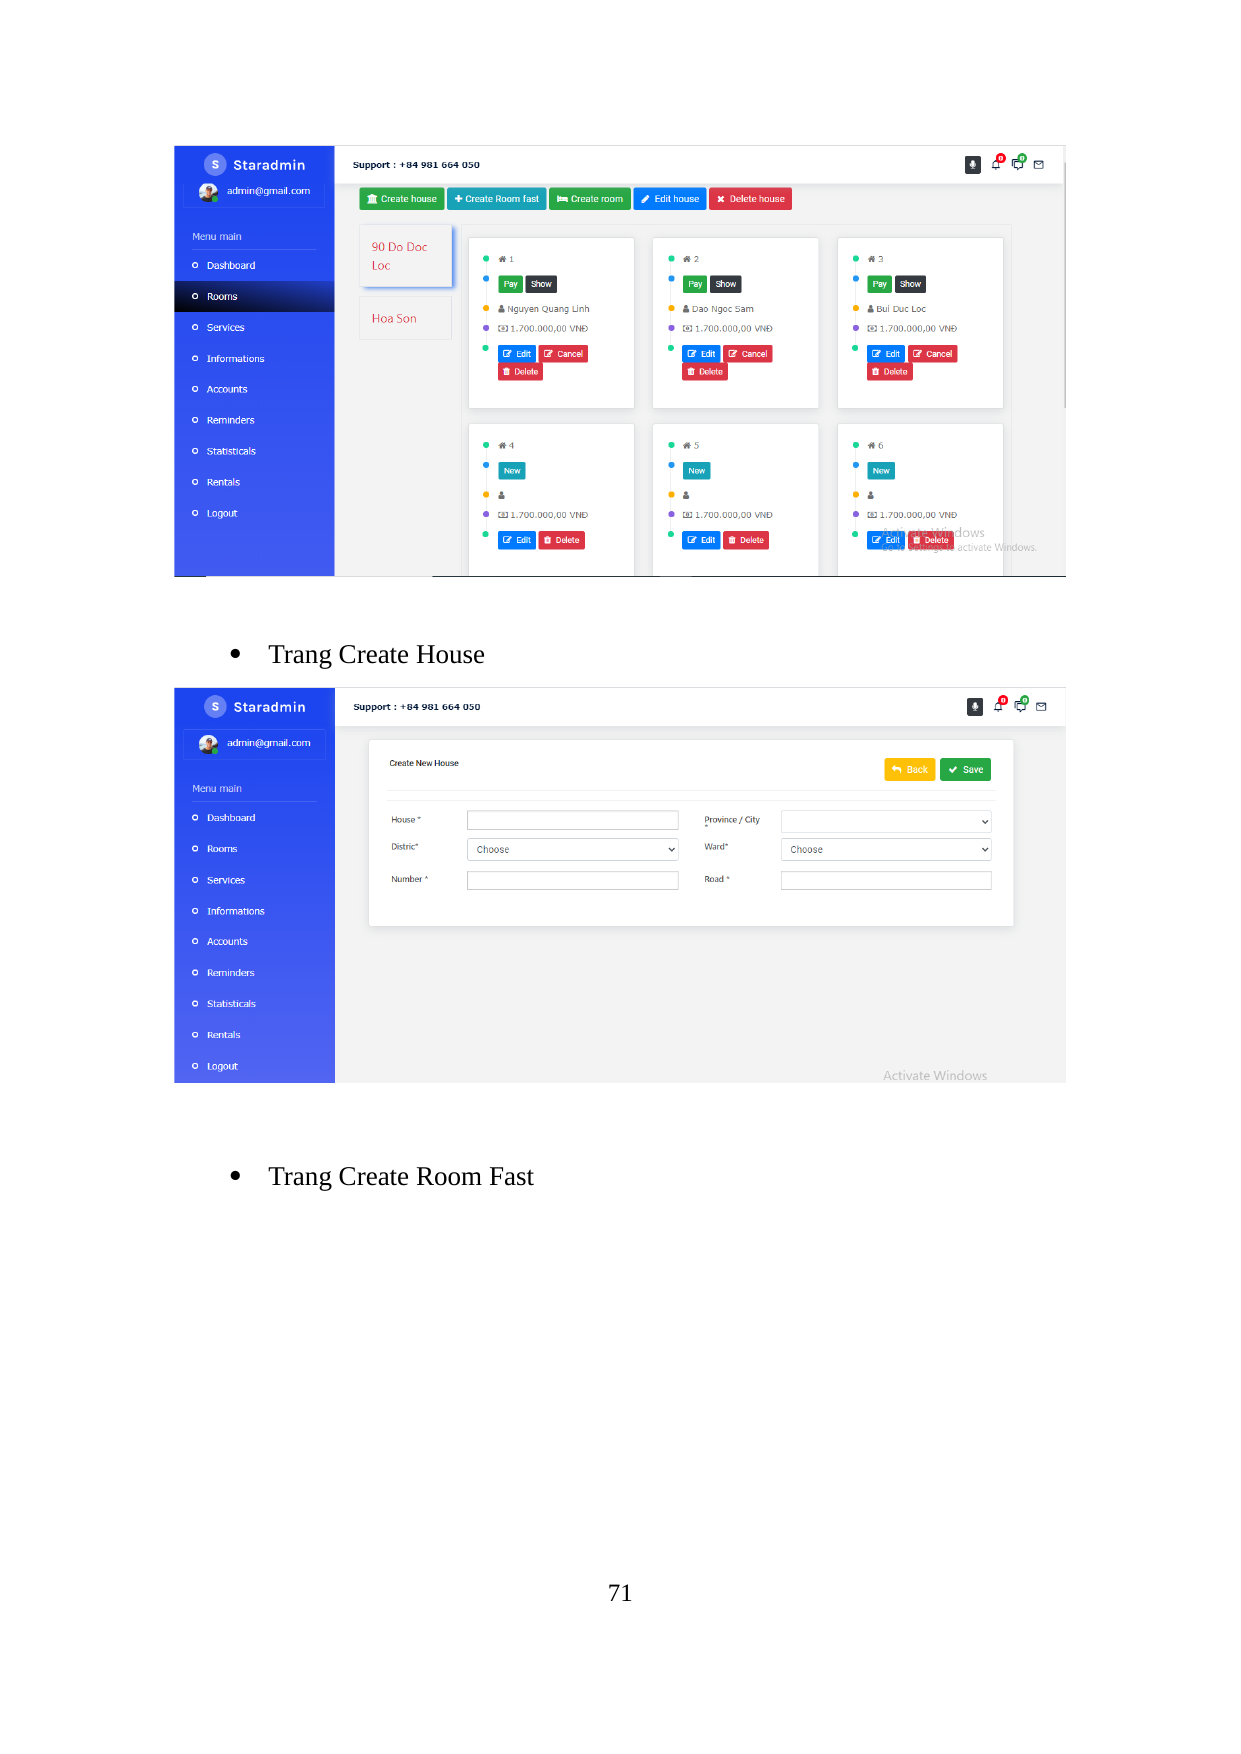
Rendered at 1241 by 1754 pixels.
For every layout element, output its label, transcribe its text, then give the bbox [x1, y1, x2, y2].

list Trang Create House [231, 638, 1122, 670]
picture [174, 143, 1066, 577]
picture [174, 685, 1066, 1083]
list Trang Create Room Fast [231, 1160, 1122, 1191]
